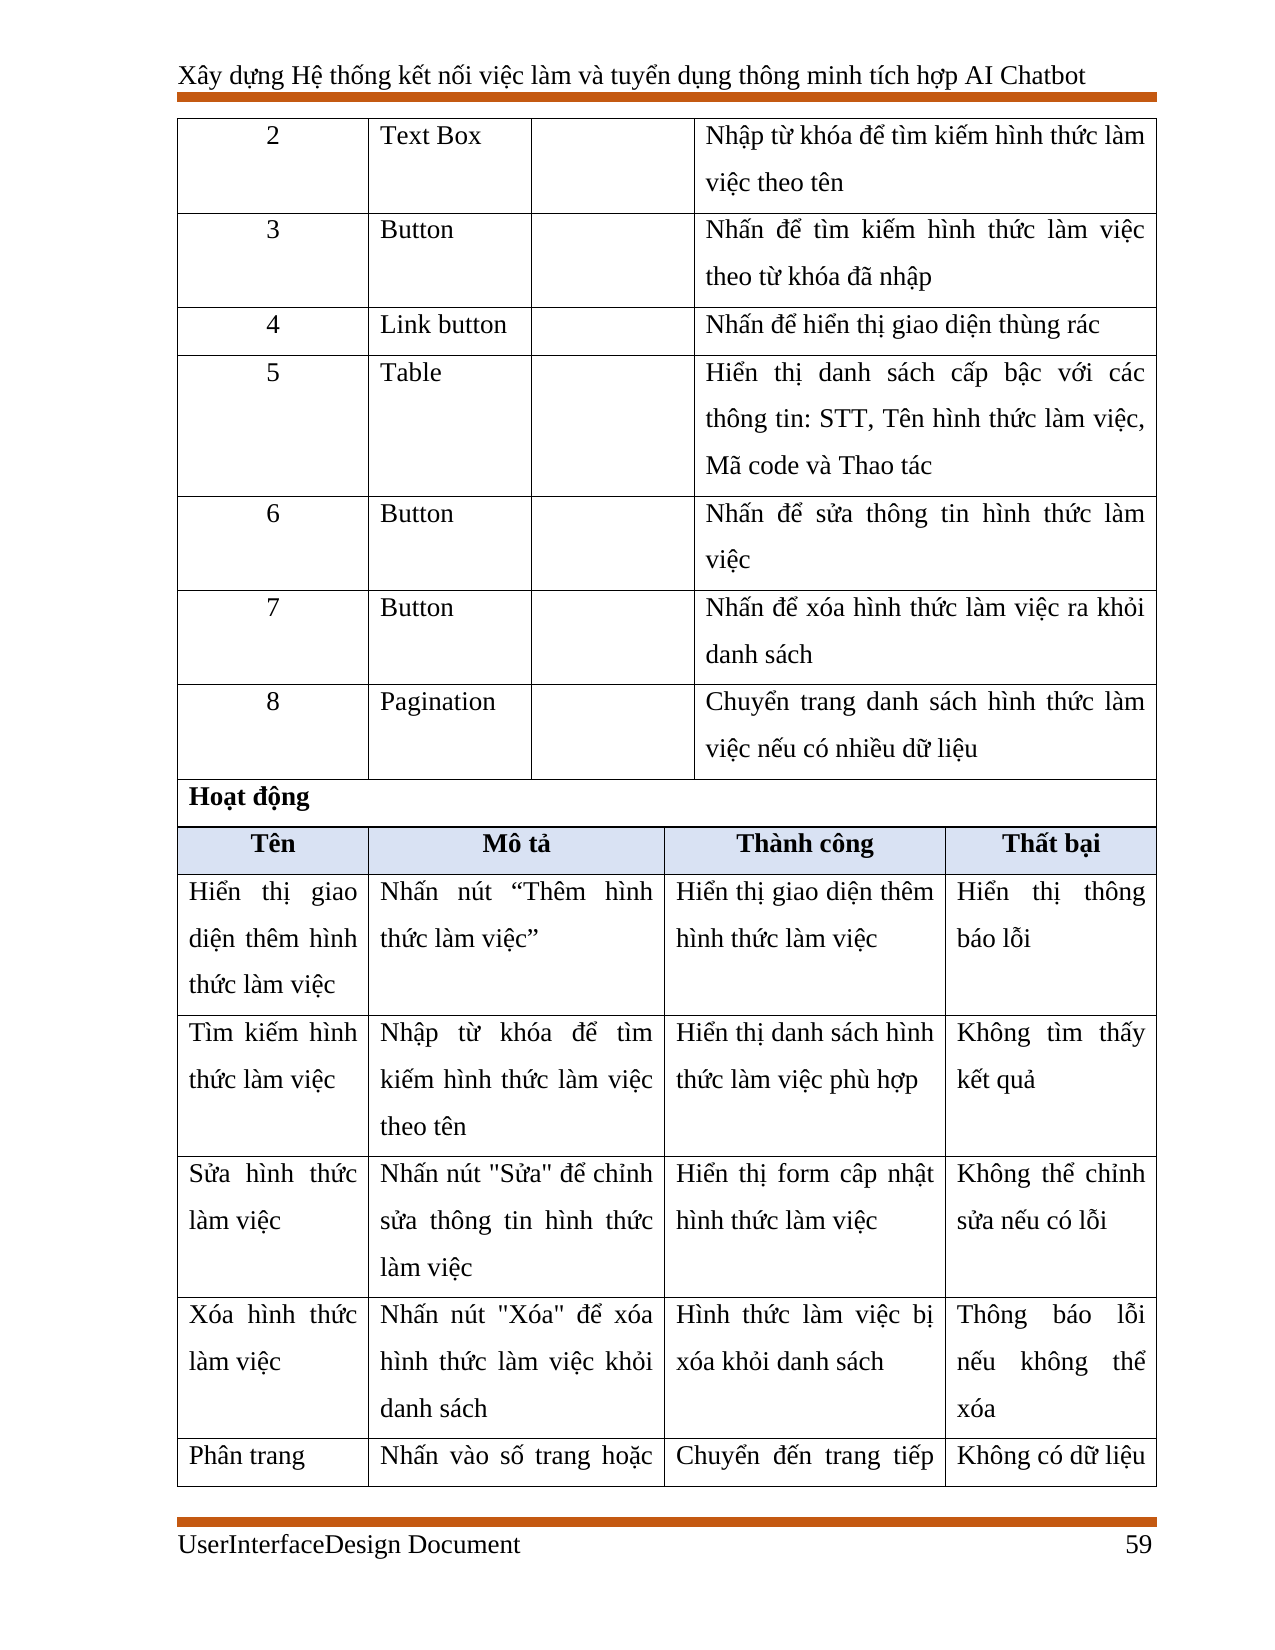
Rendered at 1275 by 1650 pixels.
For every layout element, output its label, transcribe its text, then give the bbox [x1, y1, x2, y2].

table_cell Sửa hình thức làm việc [178, 1157, 368, 1297]
table_cell 6 [178, 497, 368, 590]
table_cell Xóa hình thức làm việc [178, 1298, 368, 1438]
table_cell Table [369, 356, 531, 496]
table_cell 2 [178, 119, 368, 212]
table_cell [532, 356, 694, 496]
table_cell Nhập từ khóa để tìm kiếm hình thức làm việc theo tên [369, 1016, 664, 1156]
table_cell Phân trang [178, 1439, 368, 1486]
table_cell [532, 497, 694, 590]
table_cell Nhập từ khóa để tìm kiếm hình thức làm việc theo tên [695, 119, 1156, 212]
table_cell Hiển thị giao diện thêm hình thức làm việc [178, 875, 368, 1015]
table_cell Button [369, 497, 531, 590]
table_cell [532, 214, 694, 307]
table_cell Tìm kiếm hình thức làm việc [178, 1016, 368, 1156]
table_cell [532, 591, 694, 684]
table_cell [369, 1439, 664, 1486]
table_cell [665, 1439, 945, 1486]
table_cell Nhấn để tìm kiếm hình thức làm việc theo từ khóa đã nhập [695, 214, 1156, 307]
table_cell Hình thức làm việc bị xóa khỏi danh sách [665, 1298, 945, 1438]
table_cell Thất bại [946, 828, 1156, 874]
table_cell Không tìm thấy kết quả [946, 1016, 1156, 1156]
table_cell Hiển thị form câp nhật hình thức làm việc [665, 1157, 945, 1297]
table_cell Link button [369, 308, 531, 354]
table_cell Hiển thị danh sách cấp bậc với các thông tin: STT, Tên hình thức làm việc, Mã code và Thao tác [695, 356, 1156, 496]
table_cell Hiển thị giao diện thêm hình thức làm việc [665, 875, 945, 1015]
table_cell Nhấn nút “Thêm hình thức làm việc” [369, 875, 664, 1015]
table_cell Không thể chỉnh sửa nếu có lỗi [946, 1157, 1156, 1297]
table_cell Nhấn để hiển thị giao diện thùng rác [695, 308, 1156, 354]
table_cell Hiển thị thông báo lỗi [946, 875, 1156, 1015]
table_cell Hiển thị danh sách hình thức làm việc phù hợp [665, 1016, 945, 1156]
table_cell 3 [178, 214, 368, 307]
table_cell Pagination [369, 685, 531, 779]
table_cell Thông báo lỗi nếu không thể xóa [946, 1298, 1156, 1438]
table_cell [532, 685, 694, 779]
table_cell [532, 308, 694, 354]
table_cell 7 [178, 591, 368, 684]
table_cell Chuyển trang danh sách hình thức làm việc nếu có nhiều dữ liệu [695, 685, 1156, 779]
table_cell Text Box [369, 119, 531, 212]
table_cell 5 [178, 356, 368, 496]
table_cell 8 [178, 685, 368, 779]
table_cell Tên [178, 828, 368, 874]
table_cell Mô tả [369, 828, 664, 874]
table_cell Button [369, 591, 531, 684]
table_cell [532, 119, 694, 212]
table_cell Nhấn nút "Xóa" để xóa hình thức làm việc khỏi danh sách [369, 1298, 664, 1438]
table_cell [946, 1439, 1156, 1486]
table_cell Thành công [665, 828, 945, 874]
table_cell Nhấn nút "Sửa" để chỉnh sửa thông tin hình thức làm việc [369, 1157, 664, 1297]
table_cell Hoạt động [178, 780, 1156, 826]
table_cell Nhấn để sửa thông tin hình thức làm việc [695, 497, 1156, 590]
table_cell Button [369, 214, 531, 307]
table_cell Nhấn để xóa hình thức làm việc ra khỏi danh sách [695, 591, 1156, 684]
table_cell 4 [178, 308, 368, 354]
